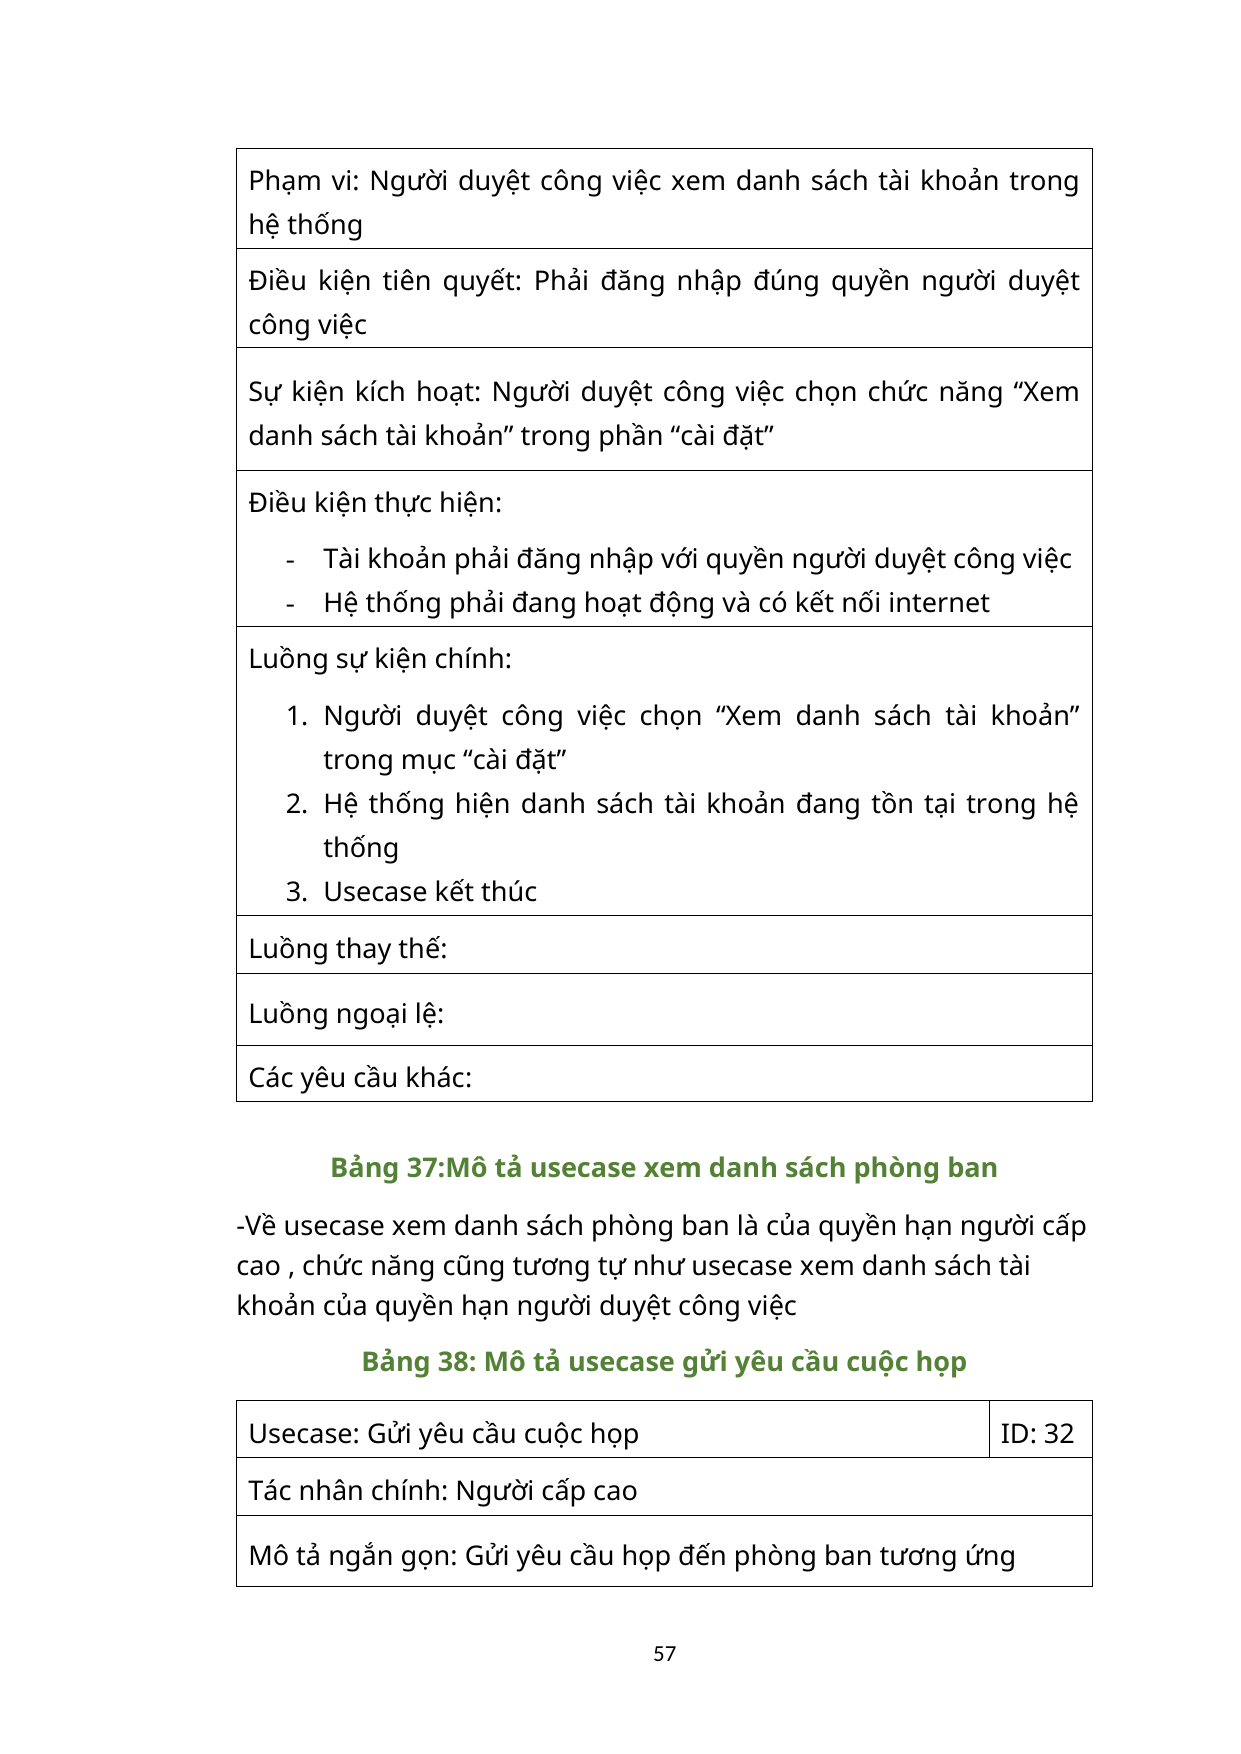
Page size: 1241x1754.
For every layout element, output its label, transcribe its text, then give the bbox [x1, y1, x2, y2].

table_header ID: 32 [990, 1401, 1092, 1457]
table_cell Luồng thay thế: [237, 916, 1092, 973]
table_cell Mô tả ngắn gọn: Gửi yêu cầu họp đến phòng ban tương ứng [237, 1516, 1092, 1586]
table_cell Điều kiện tiên quyết: Phải đăng nhập đúng quyền người duyệt công việc [237, 249, 1092, 347]
table_cell Sự kiện kích hoạt: Người duyệt công việc chọn chức năng “Xem danh sách tài khoản” trong phần “cài đặt” [237, 348, 1092, 469]
table_cell Luồng ngoại lệ: [237, 974, 1092, 1045]
table_cell Các yêu cầu khác: [237, 1046, 1092, 1101]
table_cell Điều kiện thực hiện: Tài khoản phải đăng nhập với quyền người duyệt công việc Hệ thống phải đang hoạt động và có kết nối internet [237, 471, 1092, 626]
text -Về usecase xem danh sách phòng ban là của quyền hạn người cấp cao , chức năng cũng tương tự như usecase xem danh sách tài khoản của quyền hạn người duyệt công việc [236, 1206, 1092, 1323]
table_cell Tác nhân chính: Người cấp cao [237, 1458, 1092, 1515]
table_header Usecase: Gửi yêu cầu cuộc họp [237, 1401, 989, 1457]
table_cell Phạm vi: Người duyệt công việc xem danh sách tài khoản trong hệ thống [237, 149, 1092, 247]
table_cell Luồng sự kiện chính: Người duyệt công việc chọn “Xem danh sách tài khoản” trong mục “cài đặt” Hệ thống hiện danh sách tài khoản đang tồn tại trong hệ thống Usecase kết thúc [237, 627, 1092, 915]
